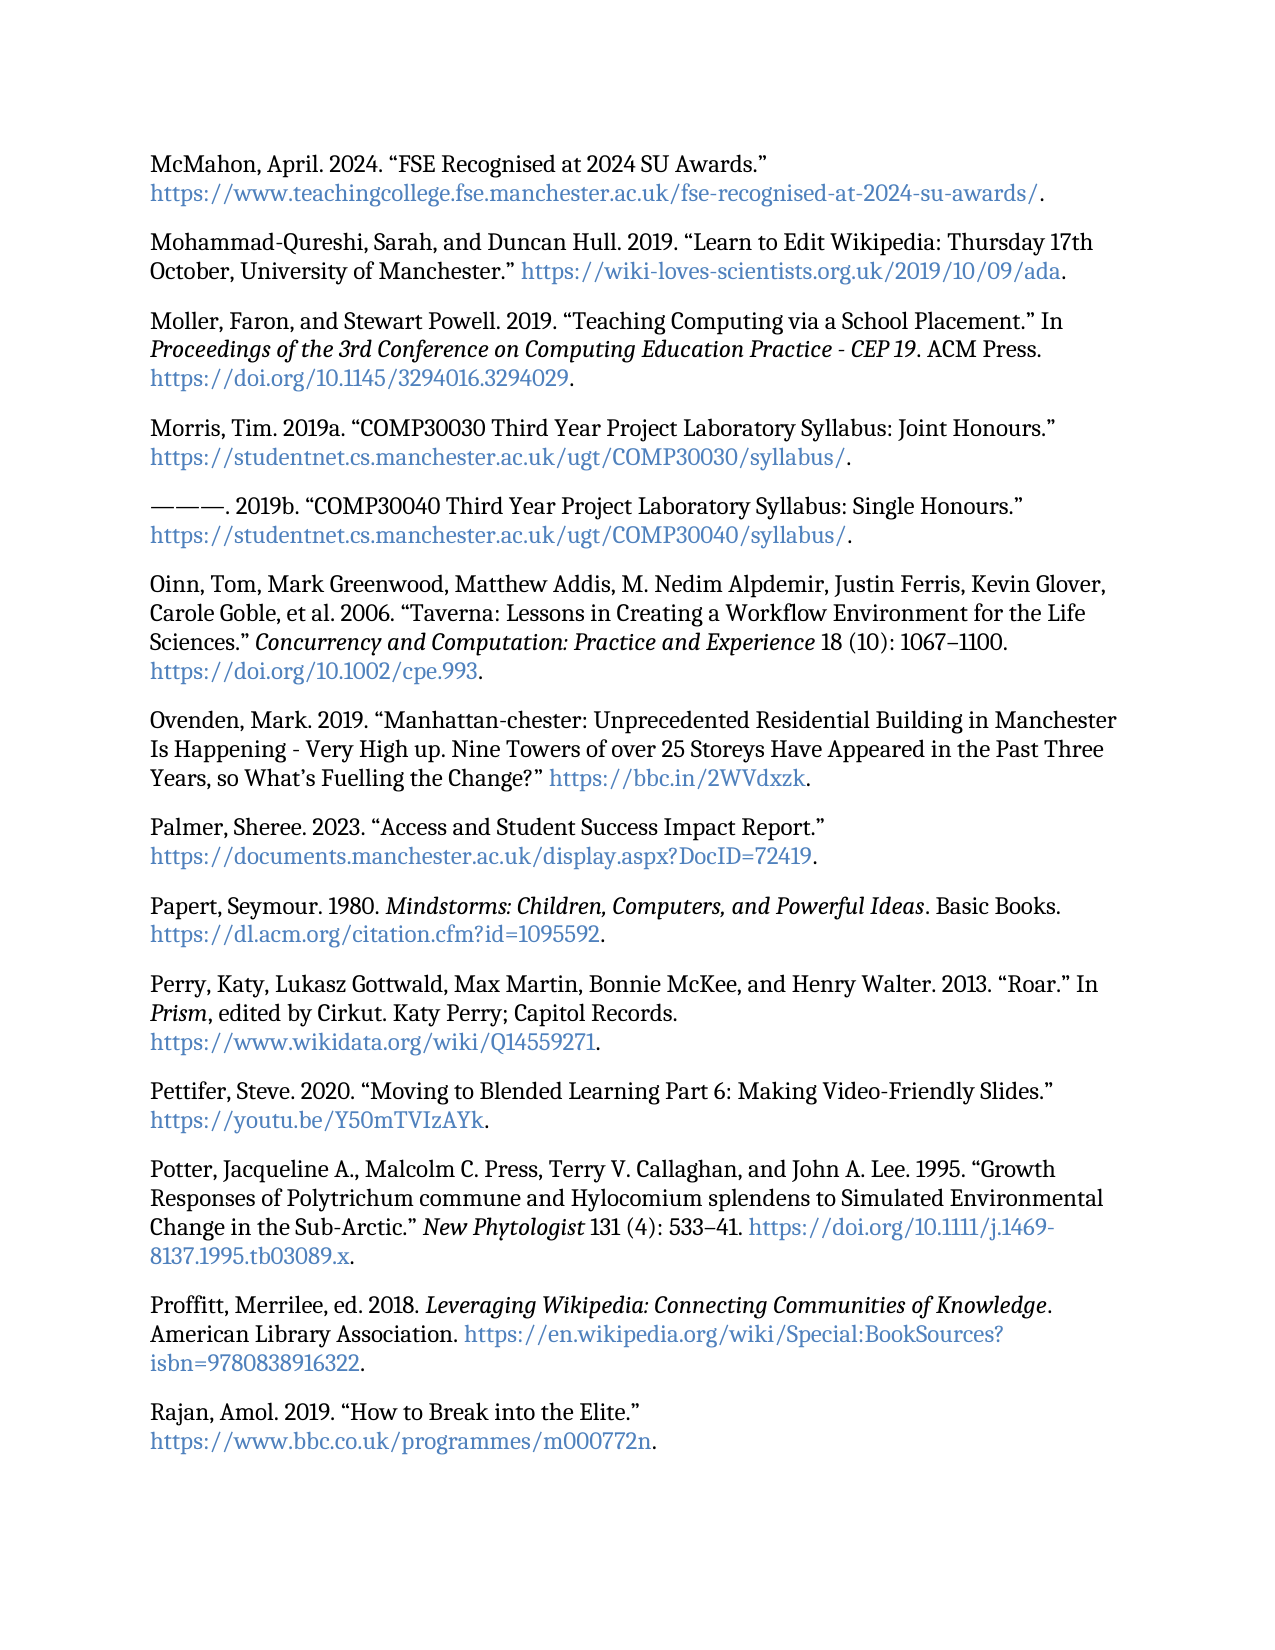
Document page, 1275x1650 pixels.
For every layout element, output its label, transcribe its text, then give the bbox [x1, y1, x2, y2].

text ———. 2019b. “COMP30040 Third Year Project Laboratory Syllabus: Single Honours.” https://studentnet.cs.manchester.ac.uk/ugt/COMP30040/syllabus/. [150, 492, 1125, 549]
text Perry, Katy, Lukasz Gottwald, Max Martin, Bonnie McKee, and Henry Walter. 2013. “Roar.” In Prism, edited by Cirkut. Katy Perry; Capitol Records. https://www.wikidata.org/wiki/Q14559271. [150, 970, 1125, 1056]
text Pettifer, Steve. 2020. “Moving to Blended Learning Part 6: Making Video-Friendly Slides.” https://youtu.be/Y50mTVIzAYk. [150, 1077, 1125, 1134]
text Oinn, Tom, Mark Greenwood, Matthew Addis, M. Nedim Alpdemir, Justin Ferris, Kevin Glover, Carole Goble, et al. 2006. “Taverna: Lessons in Creating a Workflow Environment for the Life Sciences.” Concurrency and Computation: Practice and Experience 18 (10): 1067–1100. https://doi.org/10.1002/cpe.993. [150, 570, 1125, 685]
text Potter, Jacqueline A., Malcolm C. Press, Terry V. Callaghan, and John A. Lee. 1995. “Growth Responses of Polytrichum commune and Hylocomium splendens to Simulated Environmental Change in the Sub-Arctic.” New Phytologist 131 (4): 533–41. https://doi.org/10.1111/j.1469-8137.1995.tb03089.x. [150, 1155, 1125, 1270]
text Papert, Seymour. 1980. Mindstorms: Children, Computers, and Powerful Ideas. Basic Books. https://dl.acm.org/citation.cfm?id=1095592. [150, 892, 1125, 949]
text Mohammad-Qureshi, Sarah, and Duncan Hull. 2019. “Learn to Edit Wikipedia: Thursday 17th October, University of Manchester.” https://wiki-loves-scientists.org.uk/2019/10/09/ada. [150, 228, 1125, 286]
text Palmer, Sheree. 2023. “Access and Student Success Impact Report.” https://documents.manchester.ac.uk/display.aspx?DocID=72419. [150, 813, 1125, 871]
text Morris, Tim. 2019a. “COMP30030 Third Year Project Laboratory Syllabus: Joint Honours.” https://studentnet.cs.manchester.ac.uk/ugt/COMP30030/syllabus/. [150, 414, 1125, 471]
text Proffitt, Merrilee, ed. 2018. Leveraging Wikipedia: Connecting Communities of Knowledge. American Library Association. https://en.wikipedia.org/wiki/Special:BookSources?isbn=9780838916322. [150, 1291, 1125, 1377]
text Ovenden, Mark. 2019. “Manhattan-chester: Unprecedented Residential Building in Manchester Is Happening - Very High up. Nine Towers of over 25 Storeys Have Appeared in the Past Three Years, so What’s Fuelling the Change?” https://bbc.in/2WVdxzk. [150, 706, 1125, 792]
text Moller, Faron, and Stewart Powell. 2019. “Teaching Computing via a School Placement.” In Proceedings of the 3rd Conference on Computing Education Practice - CEP 19. ACM Press. https://doi.org/10.1145/3294016.3294029. [150, 307, 1125, 393]
text Rajan, Amol. 2019. “How to Break into the Elite.” https://www.bbc.co.uk/programmes/m000772n. [150, 1398, 1125, 1456]
text McMahon, April. 2024. “FSE Recognised at 2024 SU Awards.” https://www.teachingcollege.fse.manchester.ac.uk/fse-recognised-at-2024-su-awards/. [150, 150, 1125, 207]
